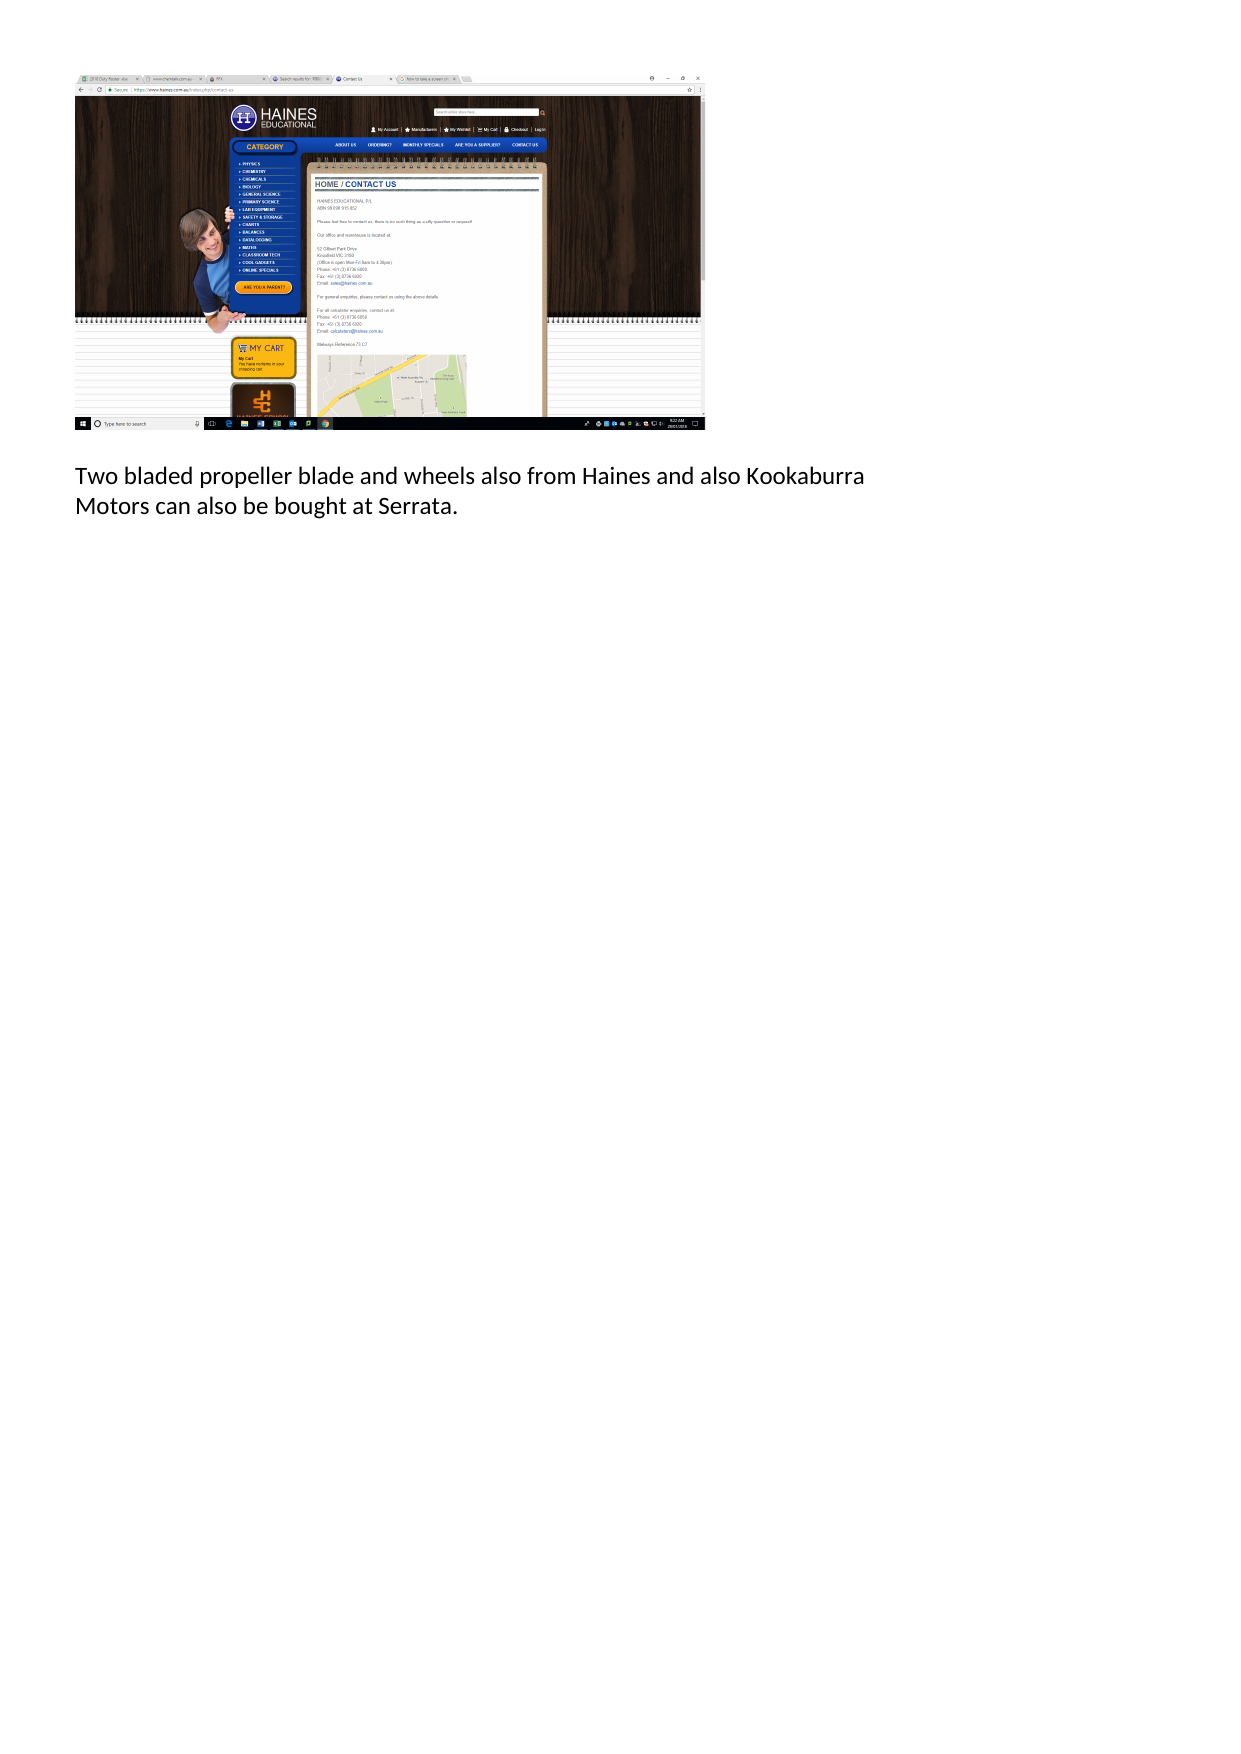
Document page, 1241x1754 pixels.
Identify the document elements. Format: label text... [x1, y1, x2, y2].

text Motors can also be bought at Serrata. [75, 490, 1165, 521]
picture [75, 75, 705, 430]
text Two bladed propeller blade and wheels also from Haines and also Kookaburra [75, 460, 1165, 490]
